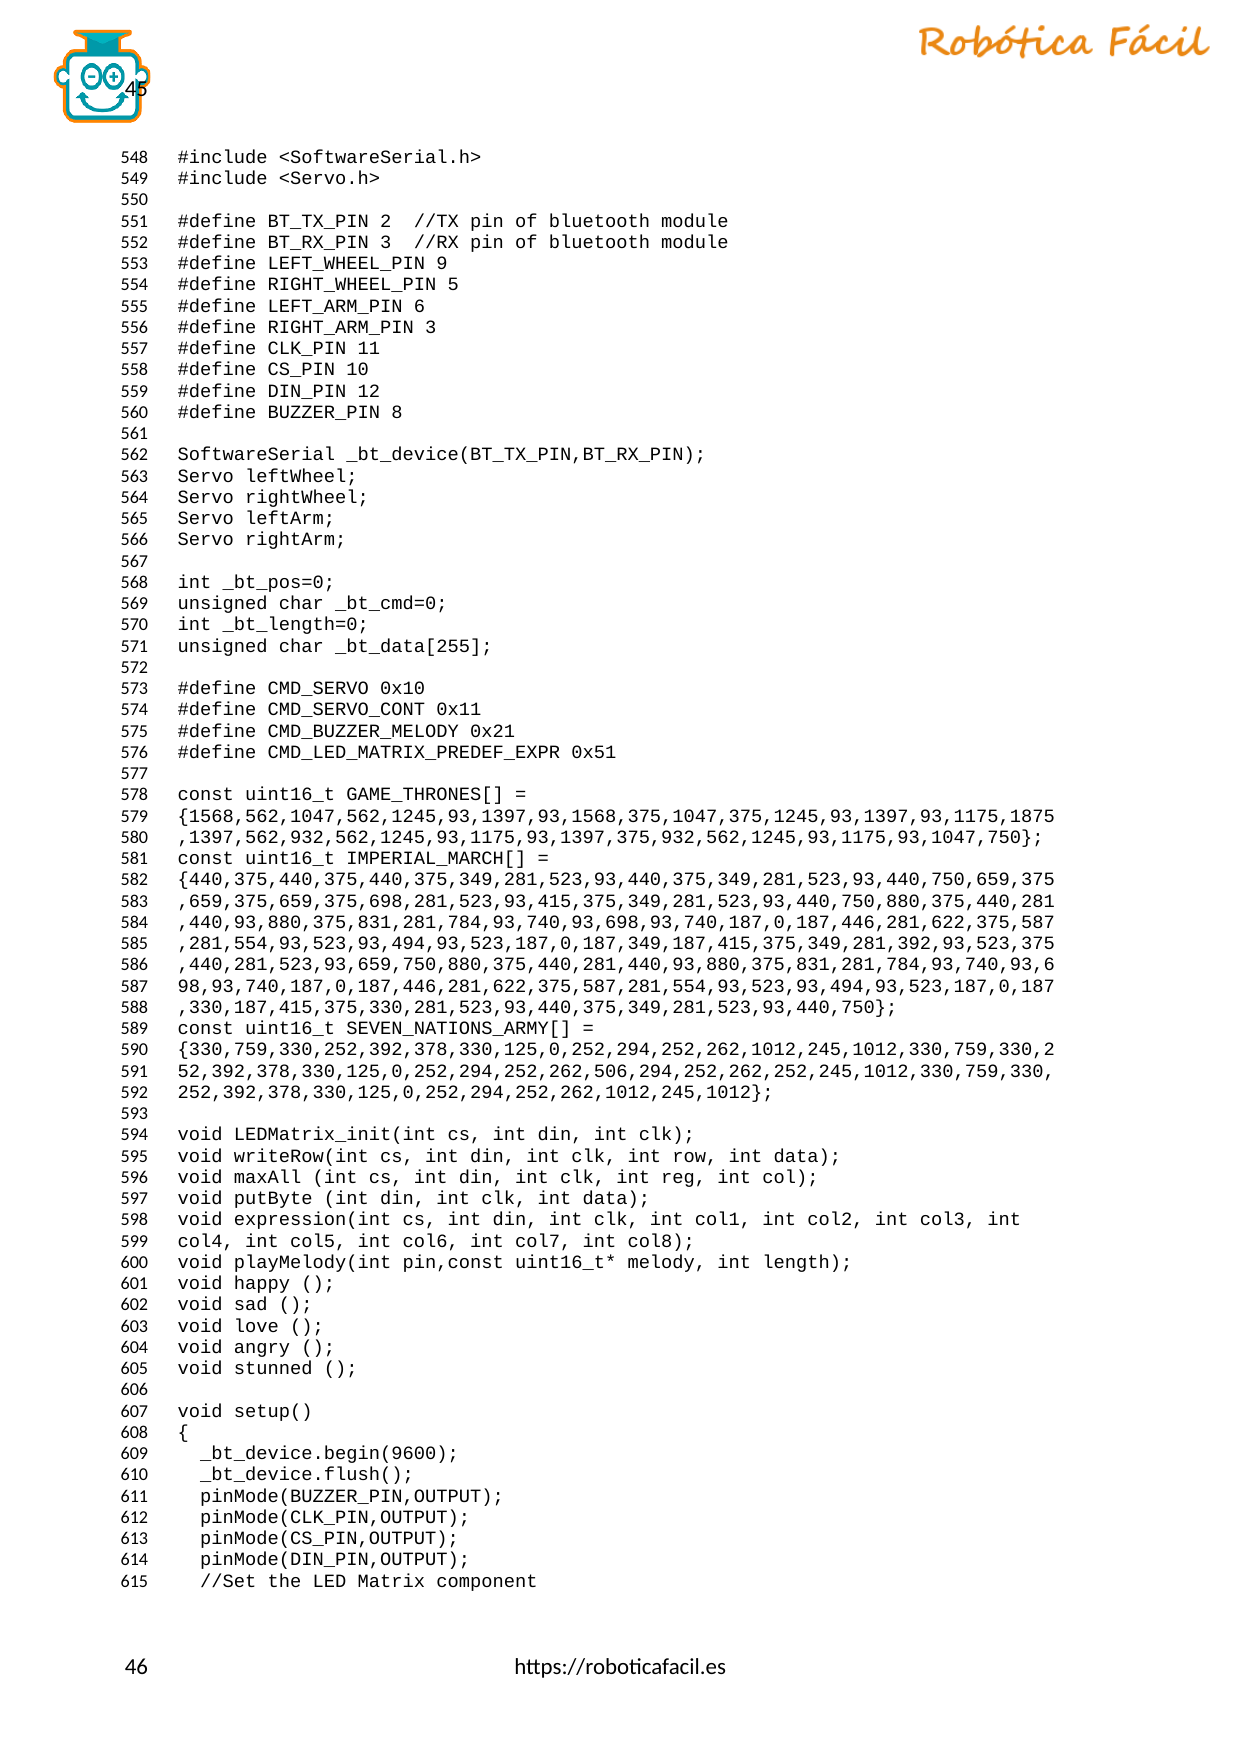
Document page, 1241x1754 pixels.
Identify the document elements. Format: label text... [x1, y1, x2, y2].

text #define CS_PIN 10 [177, 360, 1063, 381]
text Servo rightArm; [177, 530, 1063, 551]
text #define DIN_PIN 12 [177, 381, 1063, 403]
text _bt_device.begin(9600); [177, 1444, 1063, 1465]
text SoftwareSerial _bt_device(BT_TX_PIN,BT_RX_PIN); [177, 445, 1063, 466]
text int _bt_length=0; [177, 615, 1063, 636]
text #define BT_RX_PIN 3 //RX pin of bluetooth module [177, 233, 1063, 254]
text #include <SoftwareSerial.h> [177, 148, 1063, 169]
text #define BT_TX_PIN 2 //TX pin of bluetooth module [177, 211, 1063, 233]
text void writeRow(int cs, int din, int clk, int row, int data); [177, 1146, 1063, 1168]
text void playMelody(int pin,const uint16_t* melody, int length); [177, 1253, 1063, 1274]
text #define CMD_BUZZER_MELODY 0x21 [177, 721, 1063, 743]
text pinMode(DIN_PIN,OUTPUT); [177, 1550, 1063, 1571]
picture [53, 27, 151, 125]
text //Set the LED Matrix component [177, 1571, 1063, 1593]
text Servo leftWheel; [177, 466, 1063, 488]
text #include <Servo.h> [177, 169, 1063, 190]
text Servo rightWheel; [177, 488, 1063, 509]
text #define RIGHT_ARM_PIN 3 [177, 318, 1063, 339]
text void stunned (); [177, 1359, 1063, 1380]
text int _bt_pos=0; [177, 573, 1063, 594]
text void expression(int cs, int din, int clk, int col1, int col2, int col3, int col4, int col5, int col6, int col7, int col8); [177, 1210, 1063, 1253]
text void LEDMatrix_init(int cs, int din, int clk); [177, 1125, 1063, 1146]
text unsigned char _bt_cmd=0; [177, 594, 1063, 615]
text #define LEFT_WHEEL_PIN 9 [177, 254, 1063, 275]
text #define LEFT_ARM_PIN 6 [177, 296, 1063, 318]
text pinMode(CS_PIN,OUTPUT); [177, 1529, 1063, 1550]
picture [917, 22, 1215, 64]
text Servo leftArm; [177, 509, 1063, 530]
text _bt_device.flush(); [177, 1465, 1063, 1486]
text void putByte (int din, int clk, int data); [177, 1189, 1063, 1210]
text pinMode(CLK_PIN,OUTPUT); [177, 1508, 1063, 1529]
text unsigned char _bt_data[255]; [177, 636, 1063, 658]
text #define CMD_SERVO 0x10 [177, 679, 1063, 700]
text void angry (); [177, 1338, 1063, 1359]
text pinMode(BUZZER_PIN,OUTPUT); [177, 1486, 1063, 1508]
text const uint16_t IMPERIAL_MARCH[] = {440,375,440,375,440,375,349,281,523,93,440,375,349,281,523,93,440,750,659,375,659,375,659,375,698,281,523,93,415,375,349,281,523,93,440,750,880,375,440,281,440,93,880,375,831,281,784,93,740,93,698,93,740,187,0,187,446,281,622,375,587,281,554,93,523,93,494,93,523,187,0,187,349,187,415,375,349,281,392,93,523,375,440,281,523,93,659,750,880,375,440,281,440,93,880,375,831,281,784,93,740,93,698,93,740,187,0,187,446,281,622,375,587,281,554,93,523,93,494,93,523,187,0,187,330,187,415,375,330,281,523,93,440,375,349,281,523,93,440,750}; [177, 849, 1063, 1019]
text #define CLK_PIN 11 [177, 339, 1063, 360]
text #define CMD_SERVO_CONT 0x11 [177, 700, 1063, 721]
text #define BUZZER_PIN 8 [177, 403, 1063, 424]
text void sad (); [177, 1295, 1063, 1316]
text const uint16_t GAME_THRONES[] = {1568,562,1047,562,1245,93,1397,93,1568,375,1047,375,1245,93,1397,93,1175,1875,1397,562,932,562,1245,93,1175,93,1397,375,932,562,1245,93,1175,93,1047,750}; [177, 785, 1063, 849]
text void setup() [177, 1401, 1063, 1423]
text void maxAll (int cs, int din, int clk, int reg, int col); [177, 1168, 1063, 1189]
text const uint16_t SEVEN_NATIONS_ARMY[] = {330,759,330,252,392,378,330,125,0,252,294,252,262,1012,245,1012,330,759,330,252,392,378,330,125,0,252,294,252,262,506,294,252,262,252,245,1012,330,759,330,252,392,378,330,125,0,252,294,252,262,1012,245,1012}; [177, 1019, 1063, 1104]
text #define CMD_LED_MATRIX_PREDEF_EXPR 0x51 [177, 743, 1063, 764]
text void happy (); [177, 1274, 1063, 1295]
text void love (); [177, 1316, 1063, 1338]
text { [177, 1423, 1063, 1444]
text #define RIGHT_WHEEL_PIN 5 [177, 275, 1063, 296]
